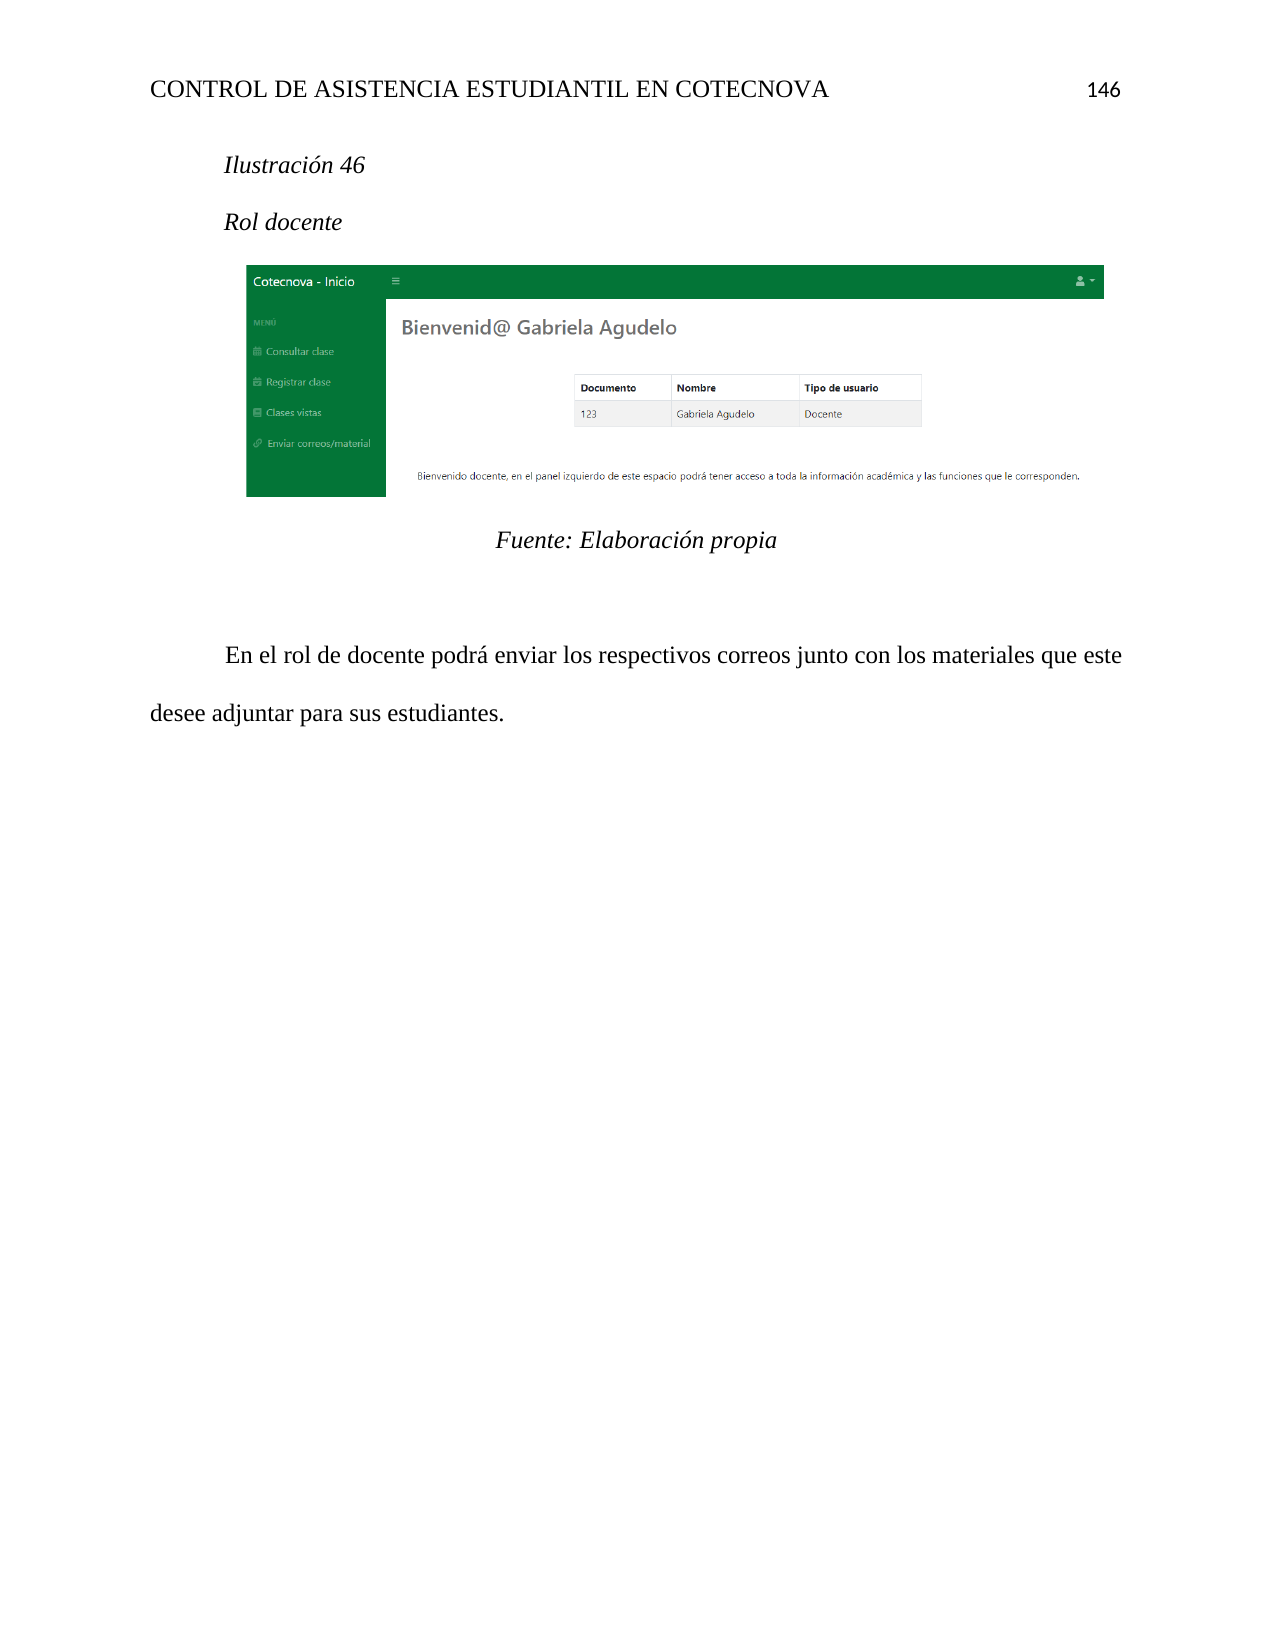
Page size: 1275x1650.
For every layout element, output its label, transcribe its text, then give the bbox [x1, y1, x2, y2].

picture [246, 265, 1104, 497]
text Fuente: Elaboración propia [150, 526, 1125, 554]
text En el rol de docente podrá enviar los respectivos correos junto con los materiales que este desee adjuntar para sus estudiantes. [150, 641, 1125, 727]
